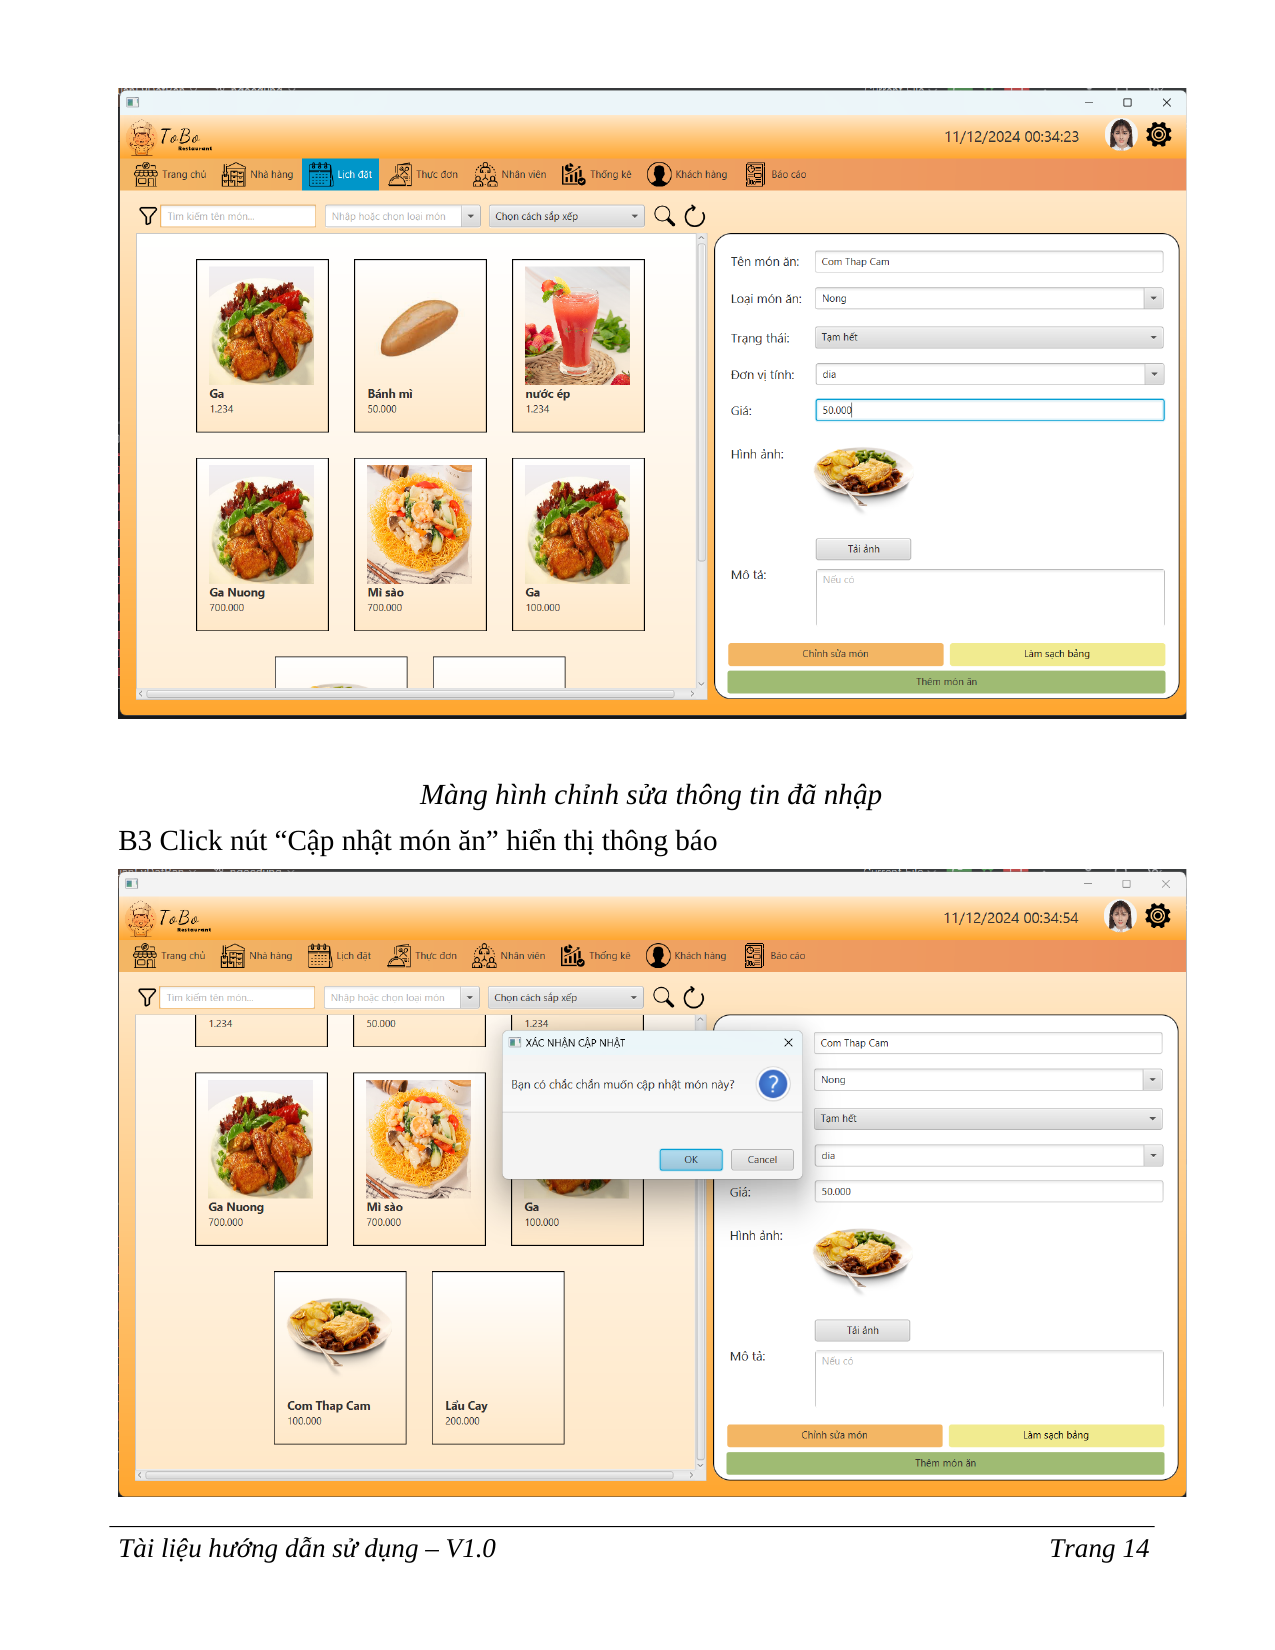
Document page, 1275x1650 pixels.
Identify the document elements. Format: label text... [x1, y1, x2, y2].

text B3 Click nút “Cập nhật món ăn” hiển thị thông báo [118, 823, 1186, 857]
picture [118, 869, 1187, 1497]
picture [118, 88, 1187, 719]
text Màng hình chỉnh sửa thông tin đã nhập [118, 777, 1186, 811]
